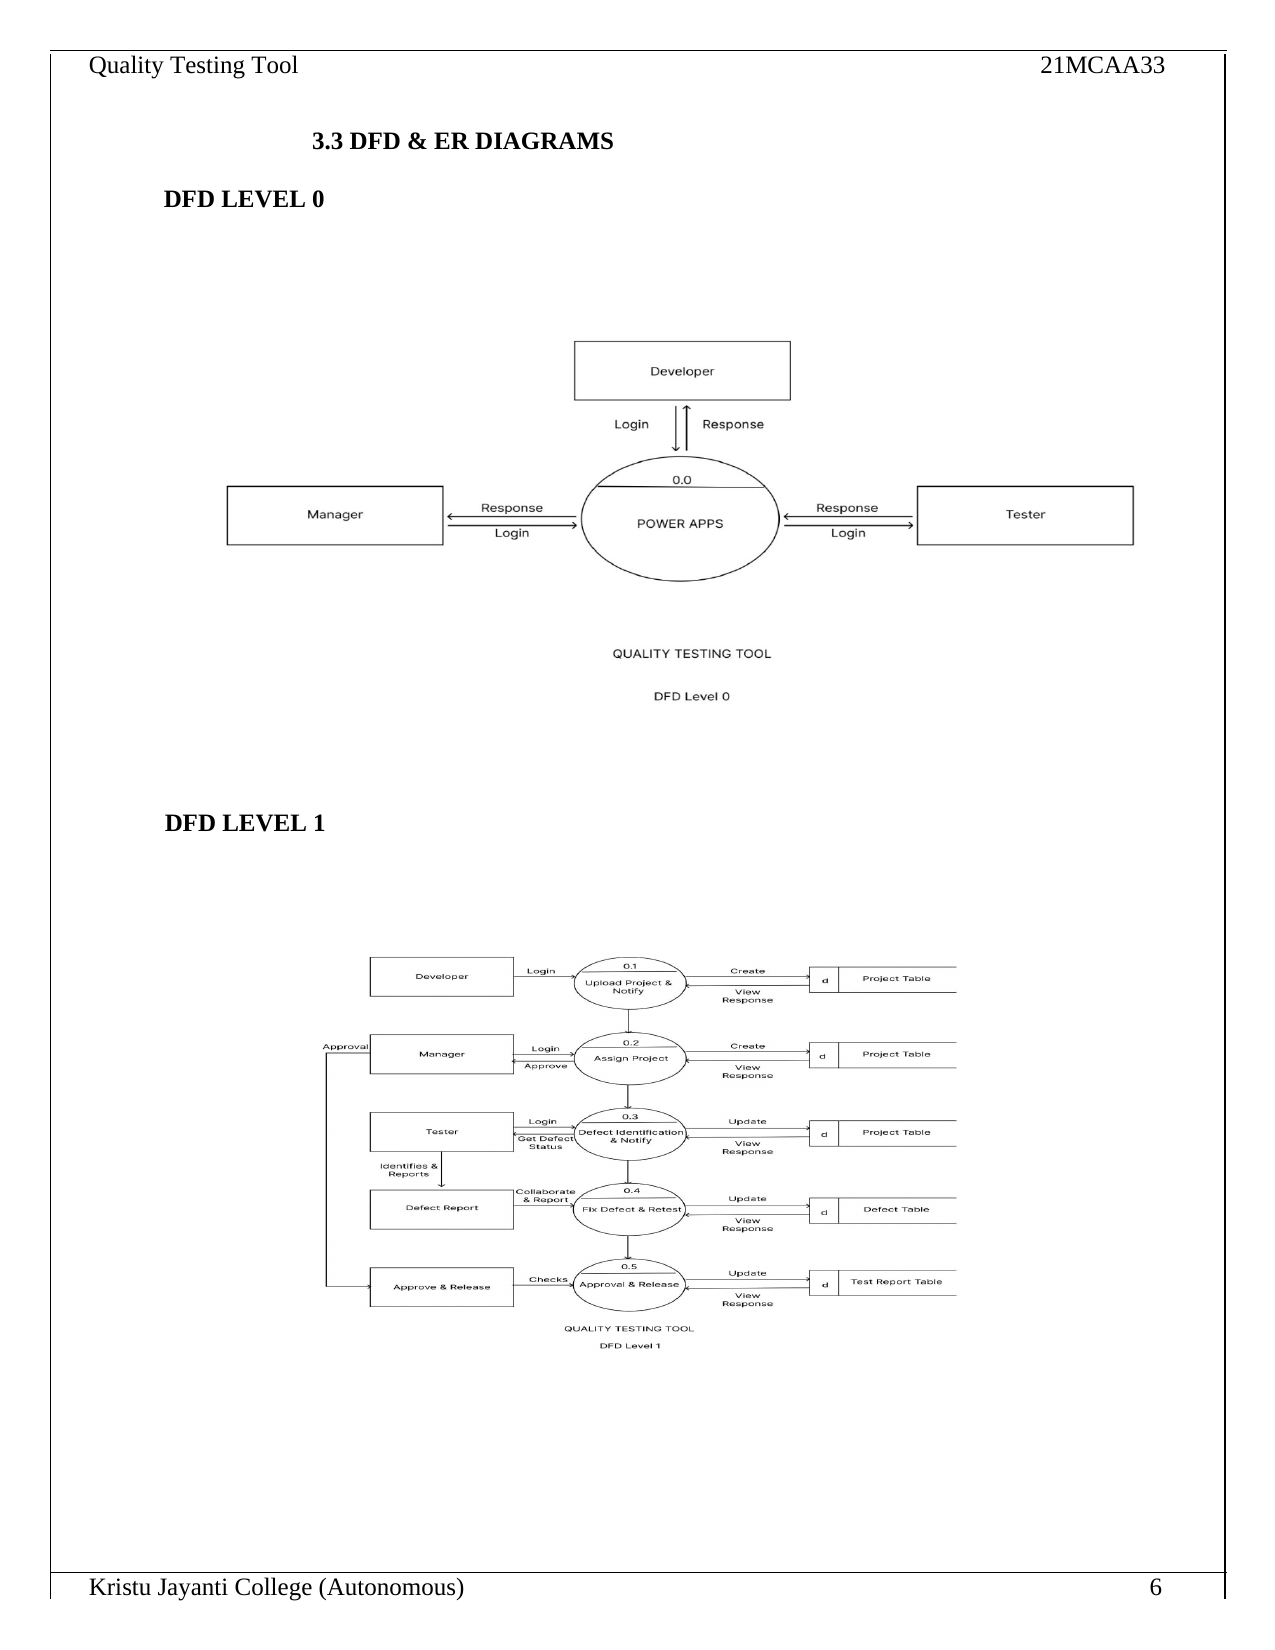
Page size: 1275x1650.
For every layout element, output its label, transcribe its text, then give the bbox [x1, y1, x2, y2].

subtitle DFD LEVEL 1 [120, 808, 1210, 837]
text 3.3 DFD & ER DIAGRAMS [113, 126, 1210, 155]
picture [175, 283, 1167, 754]
picture [252, 895, 1167, 1488]
subtitle DFD LEVEL 0 [119, 184, 1210, 213]
